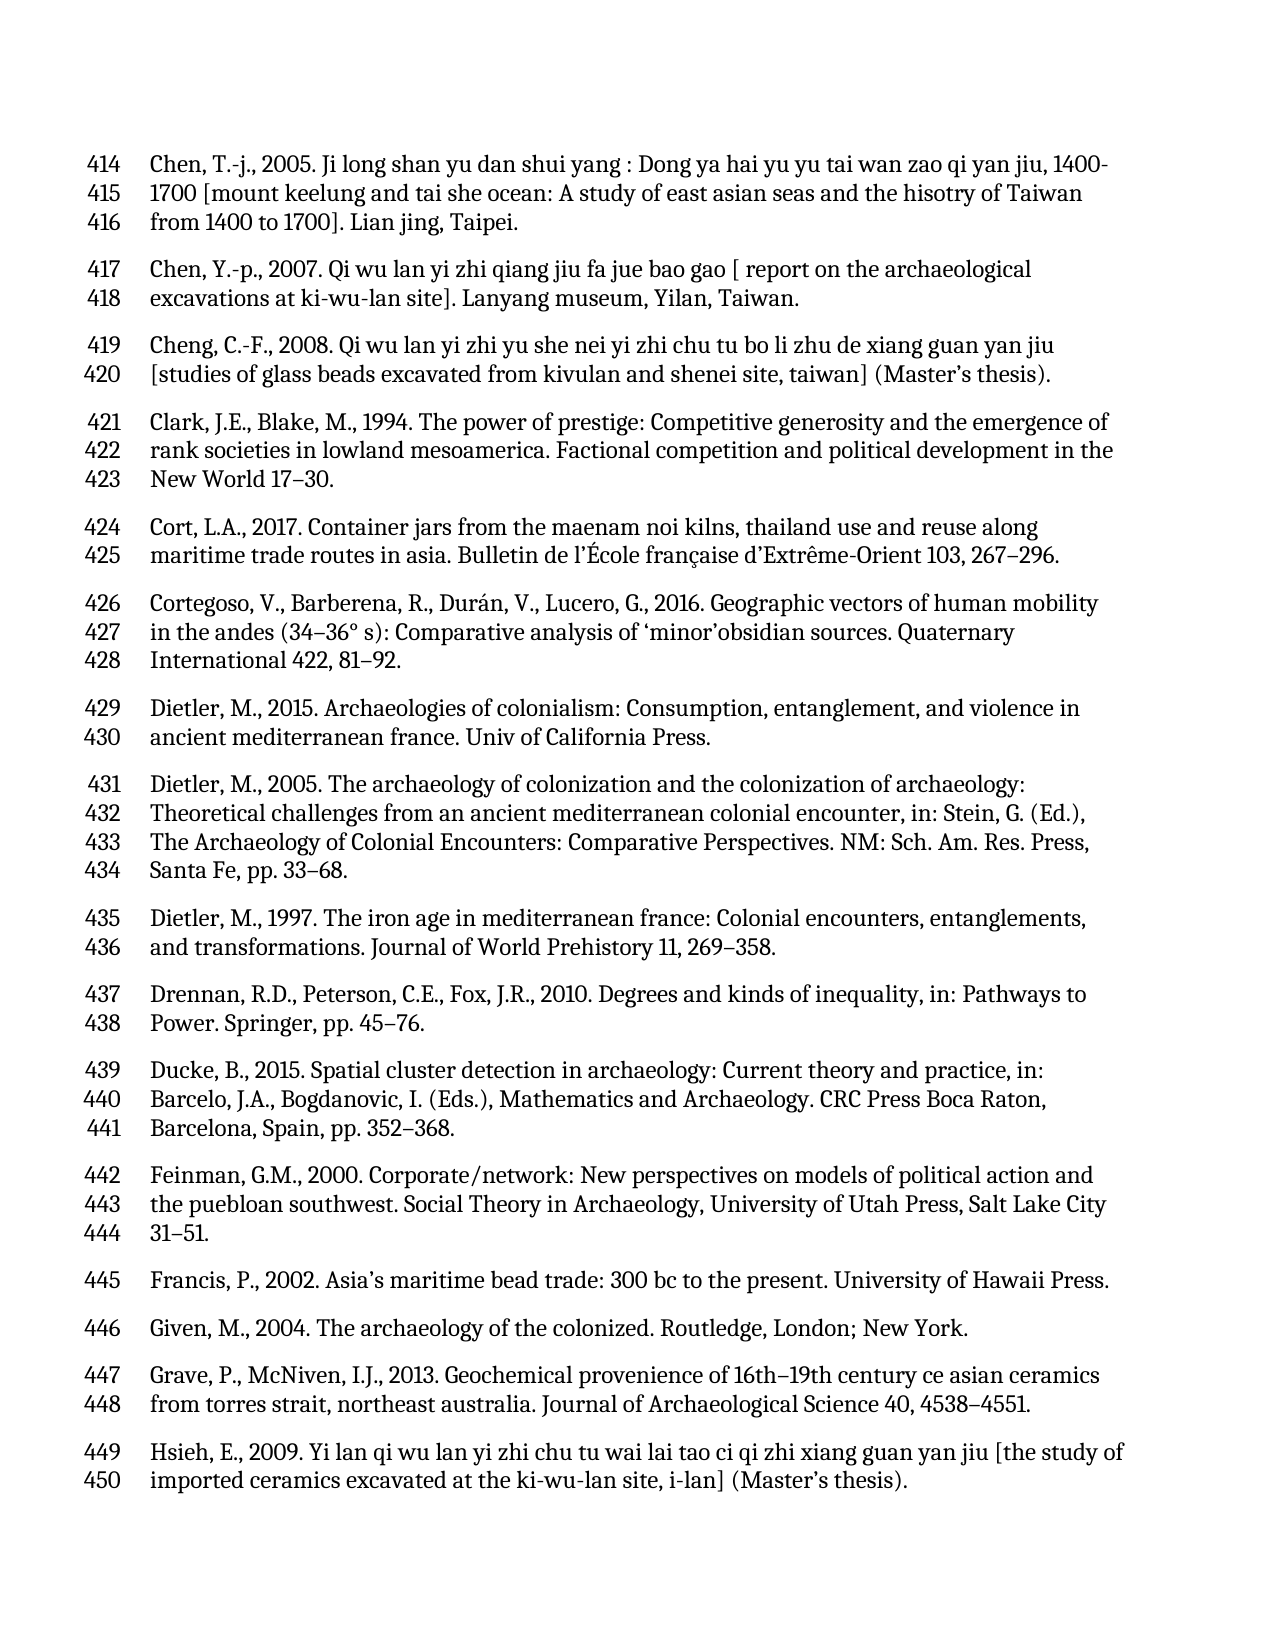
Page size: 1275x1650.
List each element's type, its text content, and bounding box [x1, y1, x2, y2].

text Dietler, M., 2005. The archaeology of colonization and the colonization of archaeology: Theoretical challenges from an ancient mediterranean colonial encounter, in: Stein, G. (Ed.), The Archaeology of Colonial Encounters: Comparative Perspectives. NM: Sch. Am. Res. Press, Santa Fe, pp. 33–68. [150, 770, 1125, 885]
text Clark, J.E., Blake, M., 1994. The power of prestige: Competitive generosity and the emergence of rank societies in lowland mesoamerica. Factional competition and political development in the New World 17–30. [150, 407, 1125, 494]
text Chen, Y.-p., 2007. Qi wu lan yi zhi qiang jiu fa jue bao gao [ report on the archaeological excavations at ki-wu-lan site]. Lanyang museum, Yilan, Taiwan. [150, 255, 1125, 312]
text Francis, P., 2002. Asia’s maritime bead trade: 300 bc to the present. University of Hawaii Press. [150, 1266, 1125, 1295]
text Feinman, G.M., 2000. Corporate/network: New perspectives on models of political action and the puebloan southwest. Social Theory in Archaeology, University of Utah Press, Salt Lake City 31–51. [150, 1161, 1125, 1247]
text Given, M., 2004. The archaeology of the colonized. Routledge, London; New York. [150, 1314, 1125, 1342]
text Grave, P., McNiven, I.J., 2013. Geochemical provenience of 16th–19th century ce asian ceramics from torres strait, northeast australia. Journal of Archaeological Science 40, 4538–4551. [150, 1361, 1125, 1419]
text Drennan, R.D., Peterson, C.E., Fox, J.R., 2010. Degrees and kinds of inequality, in: Pathways to Power. Springer, pp. 45–76. [150, 980, 1125, 1037]
text Cort, L.A., 2017. Container jars from the maenam noi kilns, thailand use and reuse along maritime trade routes in asia. Bulletin de l’École française d’Extrême-Orient 103, 267–296. [150, 512, 1125, 570]
text Cortegoso, V., Barberena, R., Durán, V., Lucero, G., 2016. Geographic vectors of human mobility in the andes (34–36° s): Comparative analysis of ‘minor’obsidian sources. Quaternary International 422, 81–92. [150, 589, 1125, 675]
text Cheng, C.-F., 2008. Qi wu lan yi zhi yu she nei yi zhi chu tu bo li zhu de xiang guan yan jiu [studies of glass beads excavated from kivulan and shenei site, taiwan] (Master’s thesis). [150, 331, 1125, 389]
text Chen, T.-j., 2005. Ji long shan yu dan shui yang : Dong ya hai yu yu tai wan zao qi yan jiu, 1400-1700 [mount keelung and tai she ocean: A study of east asian seas and the hisotry of Taiwan from 1400 to 1700]. Lian jing, Taipei. [150, 150, 1125, 236]
text Dietler, M., 1997. The iron age in mediterranean france: Colonial encounters, entanglements, and transformations. Journal of World Prehistory 11, 269–358. [150, 904, 1125, 961]
text Ducke, B., 2015. Spatial cluster detection in archaeology: Current theory and practice, in: Barcelo, J.A., Bogdanovic, I. (Eds.), Mathematics and Archaeology. CRC Press Boca Raton, Barcelona, Spain, pp. 352–368. [150, 1056, 1125, 1142]
text Dietler, M., 2015. Archaeologies of colonialism: Consumption, entanglement, and violence in ancient mediterranean france. Univ of California Press. [150, 694, 1125, 751]
text Hsieh, E., 2009. Yi lan qi wu lan yi zhi chu tu wai lai tao ci qi zhi xiang guan yan jiu [the study of imported ceramics excavated at the ki-wu-lan site, i-lan] (Master’s thesis). [150, 1437, 1125, 1495]
